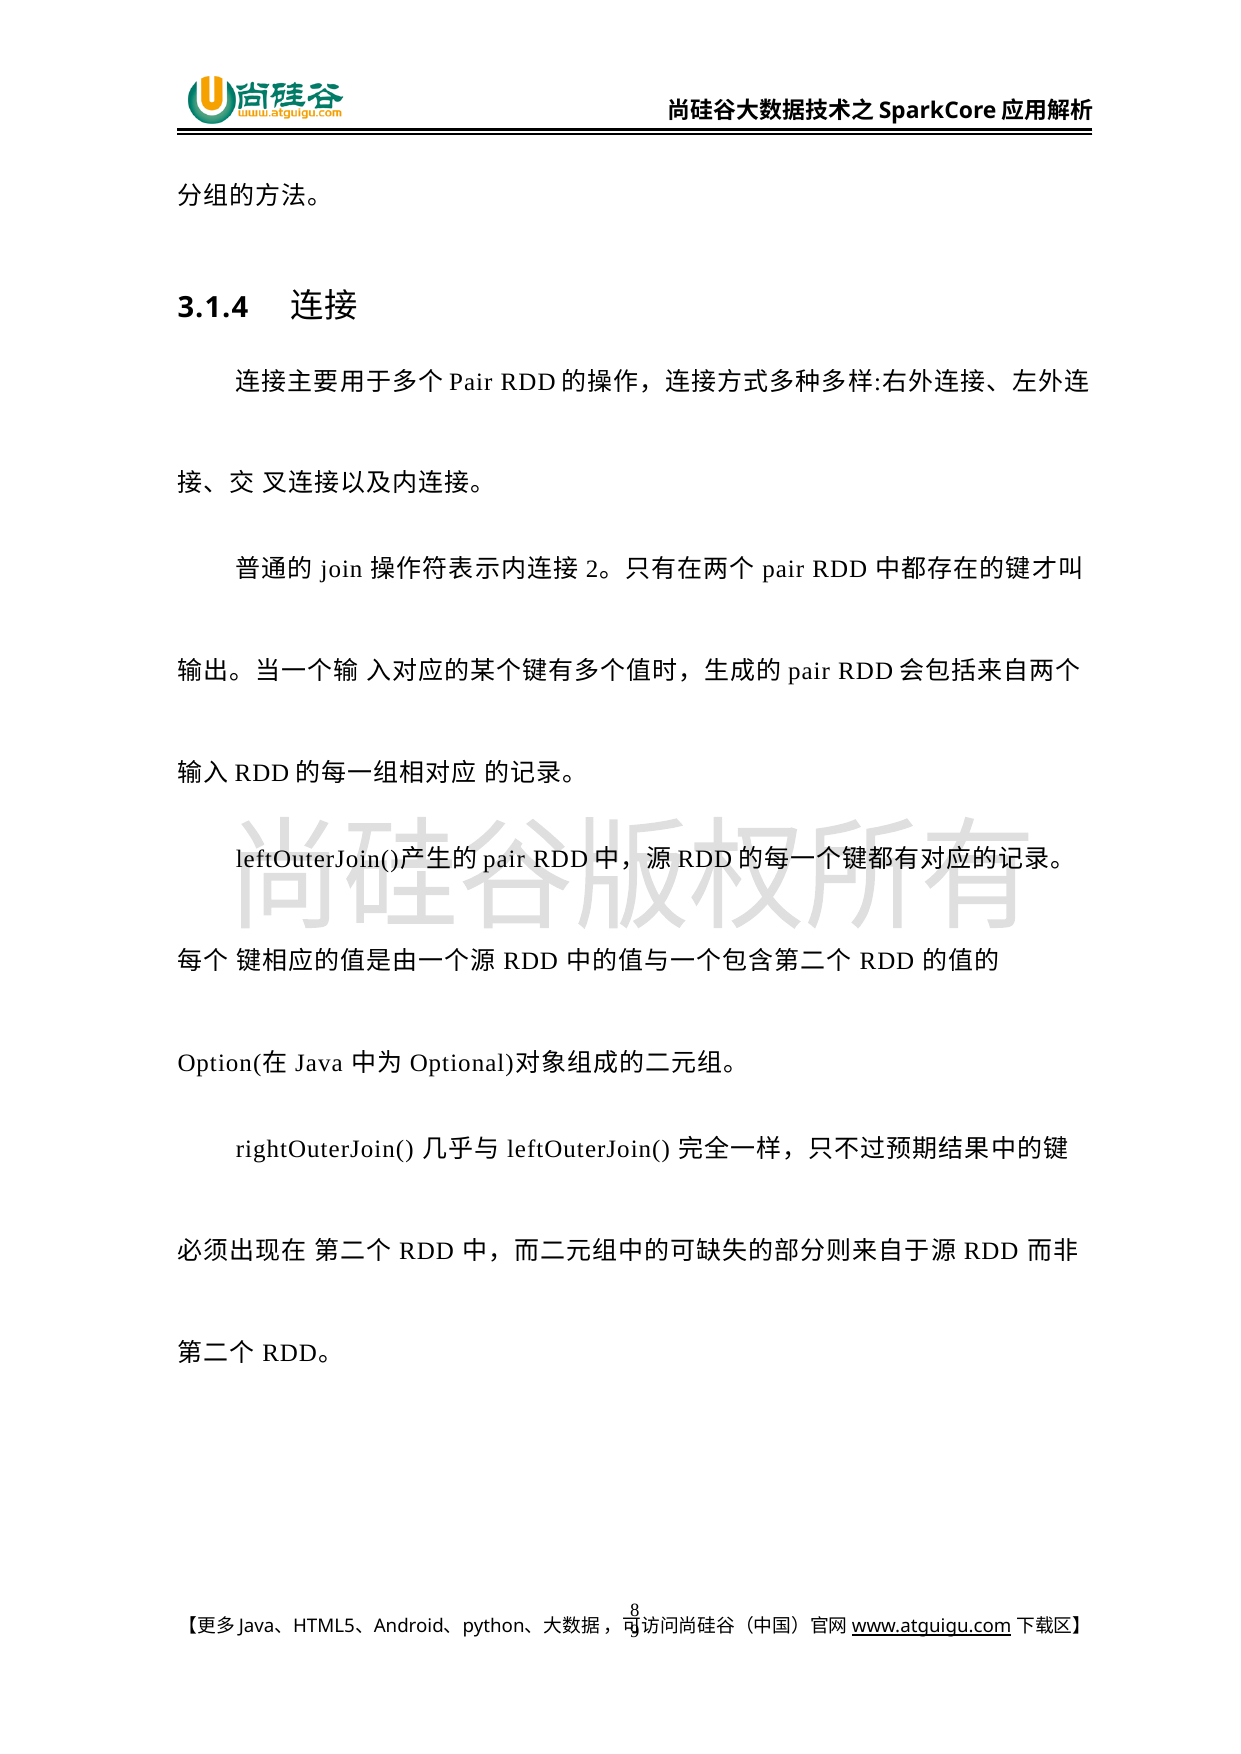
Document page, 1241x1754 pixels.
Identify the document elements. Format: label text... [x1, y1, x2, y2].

text rightOuterJoin() 几乎与 leftOuterJoin() 完全一样，只不过预期结果中的键必须出现在 第二个 RDD 中，而二元组中的可缺失的部分则来自于源 RDD 而非第二个 RDD。 [177, 1113, 1092, 1384]
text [177, 160, 1092, 228]
picture [177, 68, 362, 128]
text 连接主要用于多个Pair RDD的操作，连接方式多种多样:右外连接、左外连接、交 叉连接以及内连接。 [177, 345, 1092, 515]
text 普通的 join 操作符表示内连接 2。只有在两个 pair RDD 中都存在的键才叫输出。当一个输 入对应的某个键有多个值时，生成的pair RDD会包括来自两个输入RDD的每一组相对应 的记录。 [177, 533, 1092, 805]
subtitle 连接 [177, 269, 1092, 337]
text leftOuterJoin()产生的pair RDD中，源RDD的每一个键都有对应的记录。每个 键相应的值是由一个源 RDD 中的值与一个包含第二个 RDD 的值的 Option(在 Java 中为 Optional)对象组成的二元组。 [177, 823, 1092, 1094]
